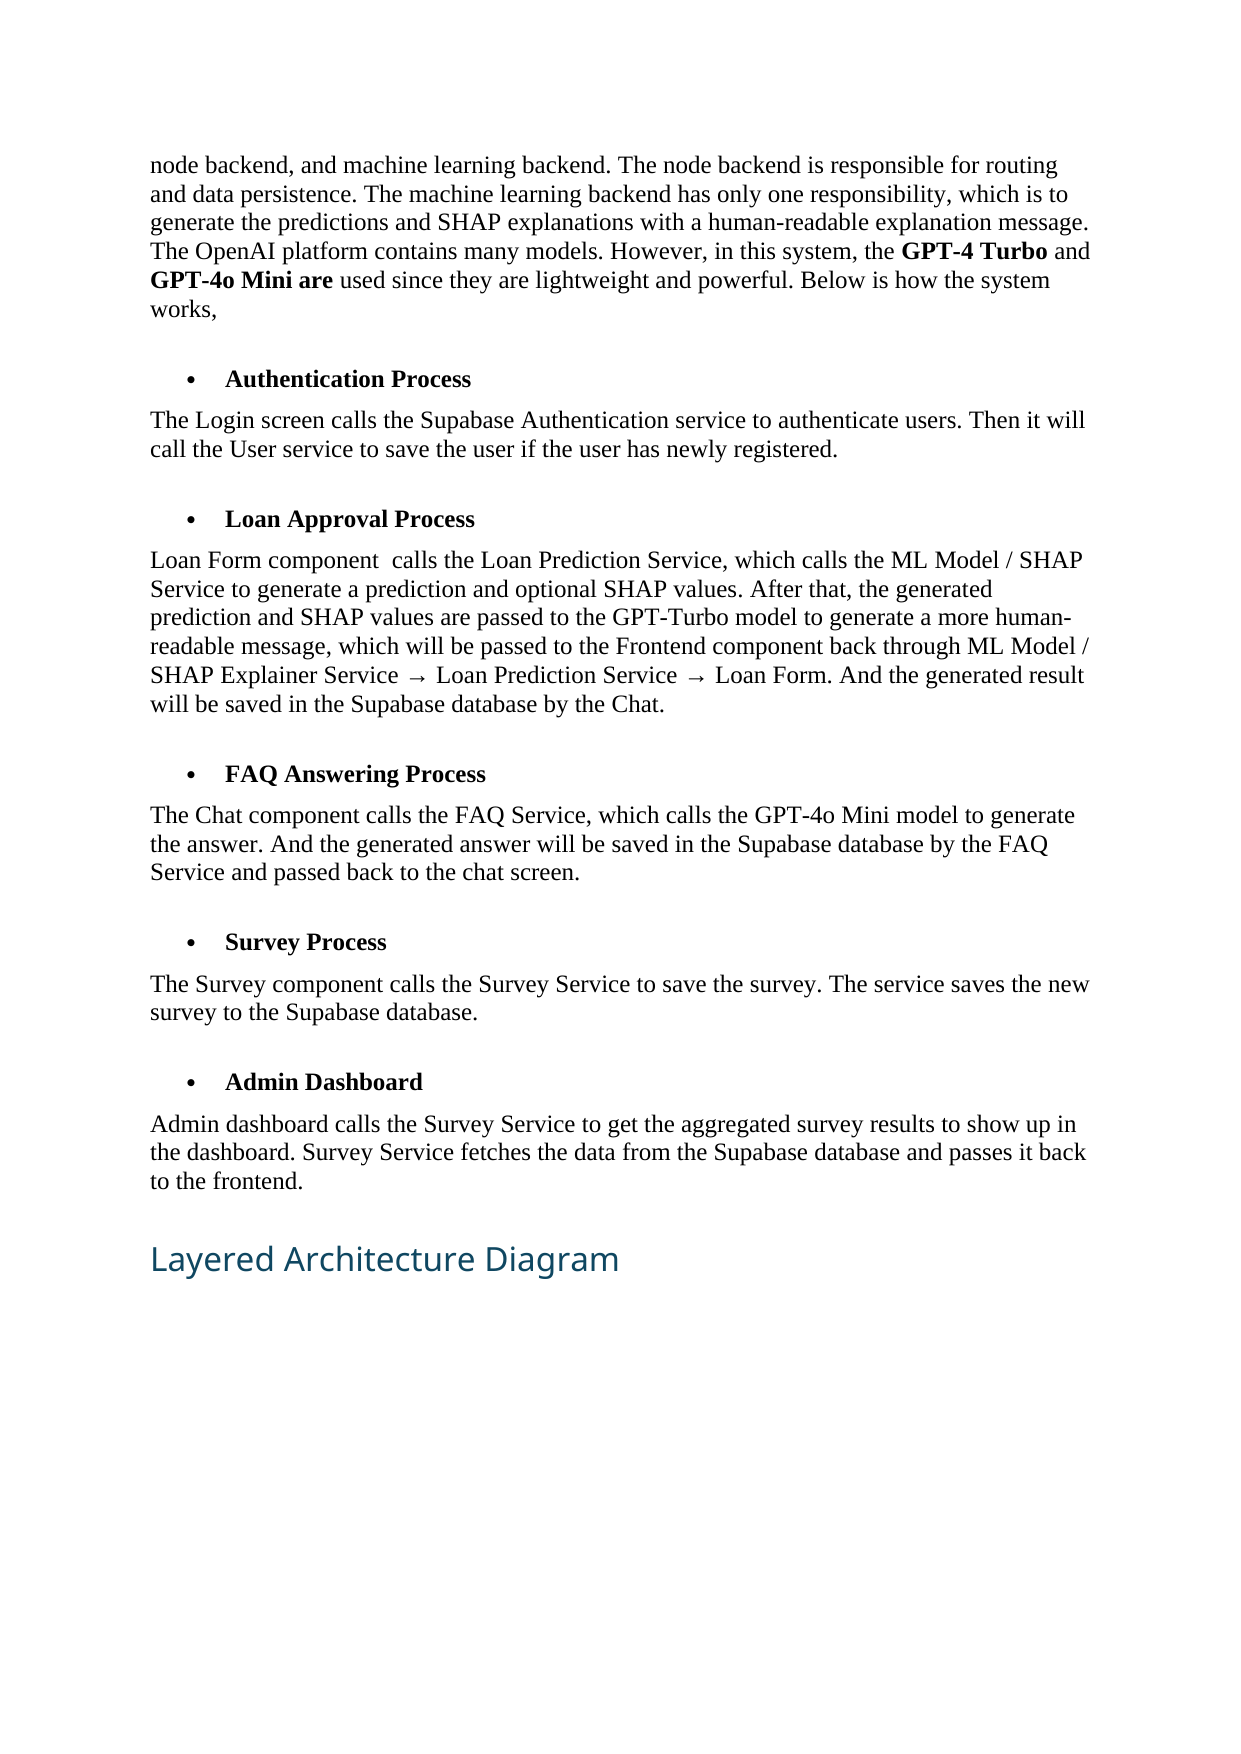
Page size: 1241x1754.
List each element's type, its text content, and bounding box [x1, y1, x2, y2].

subtitle Layered Architecture Diagram [150, 1236, 1090, 1282]
text Admin dashboard calls the Survey Service to get the aggregated survey results to show up in the dashboard. Survey Service fetches the data from the Supabase database and passes it back to the frontend. [150, 1109, 1090, 1195]
text Loan Form component calls the Loan Prediction Service, which calls the ML Model / SHAP Service to generate a prediction and optional SHAP values. After that, the generated prediction and SHAP values are passed to the GPT-Turbo model to generate a more human-readable message, which will be passed to the Frontend component back through ML Model / SHAP Explainer Service → Loan Prediction Service → Loan Form. And the generated result will be saved in the Supabase database by the Chat. [150, 545, 1090, 717]
list Loan Approval Process [187, 504, 1090, 532]
text The Chat component calls the FAQ Service, which calls the GPT-4o Mini model to generate the answer. And the generated answer will be saved in the Supabase database by the FAQ Service and passed back to the chat screen. [150, 800, 1090, 886]
list Admin Dashboard [187, 1067, 1090, 1096]
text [150, 150, 1090, 322]
text The Login screen calls the Supabase Authentication service to authenticate users. Then it will call the User service to save the user if the user has newly registered. [150, 405, 1090, 462]
list FAQ Answering Process [187, 759, 1090, 787]
list Survey Process [187, 927, 1090, 956]
text The Survey component calls the Survey Service to save the survey. The service saves the new survey to the Supabase database. [150, 969, 1090, 1026]
list Authentication Process [187, 364, 1090, 392]
